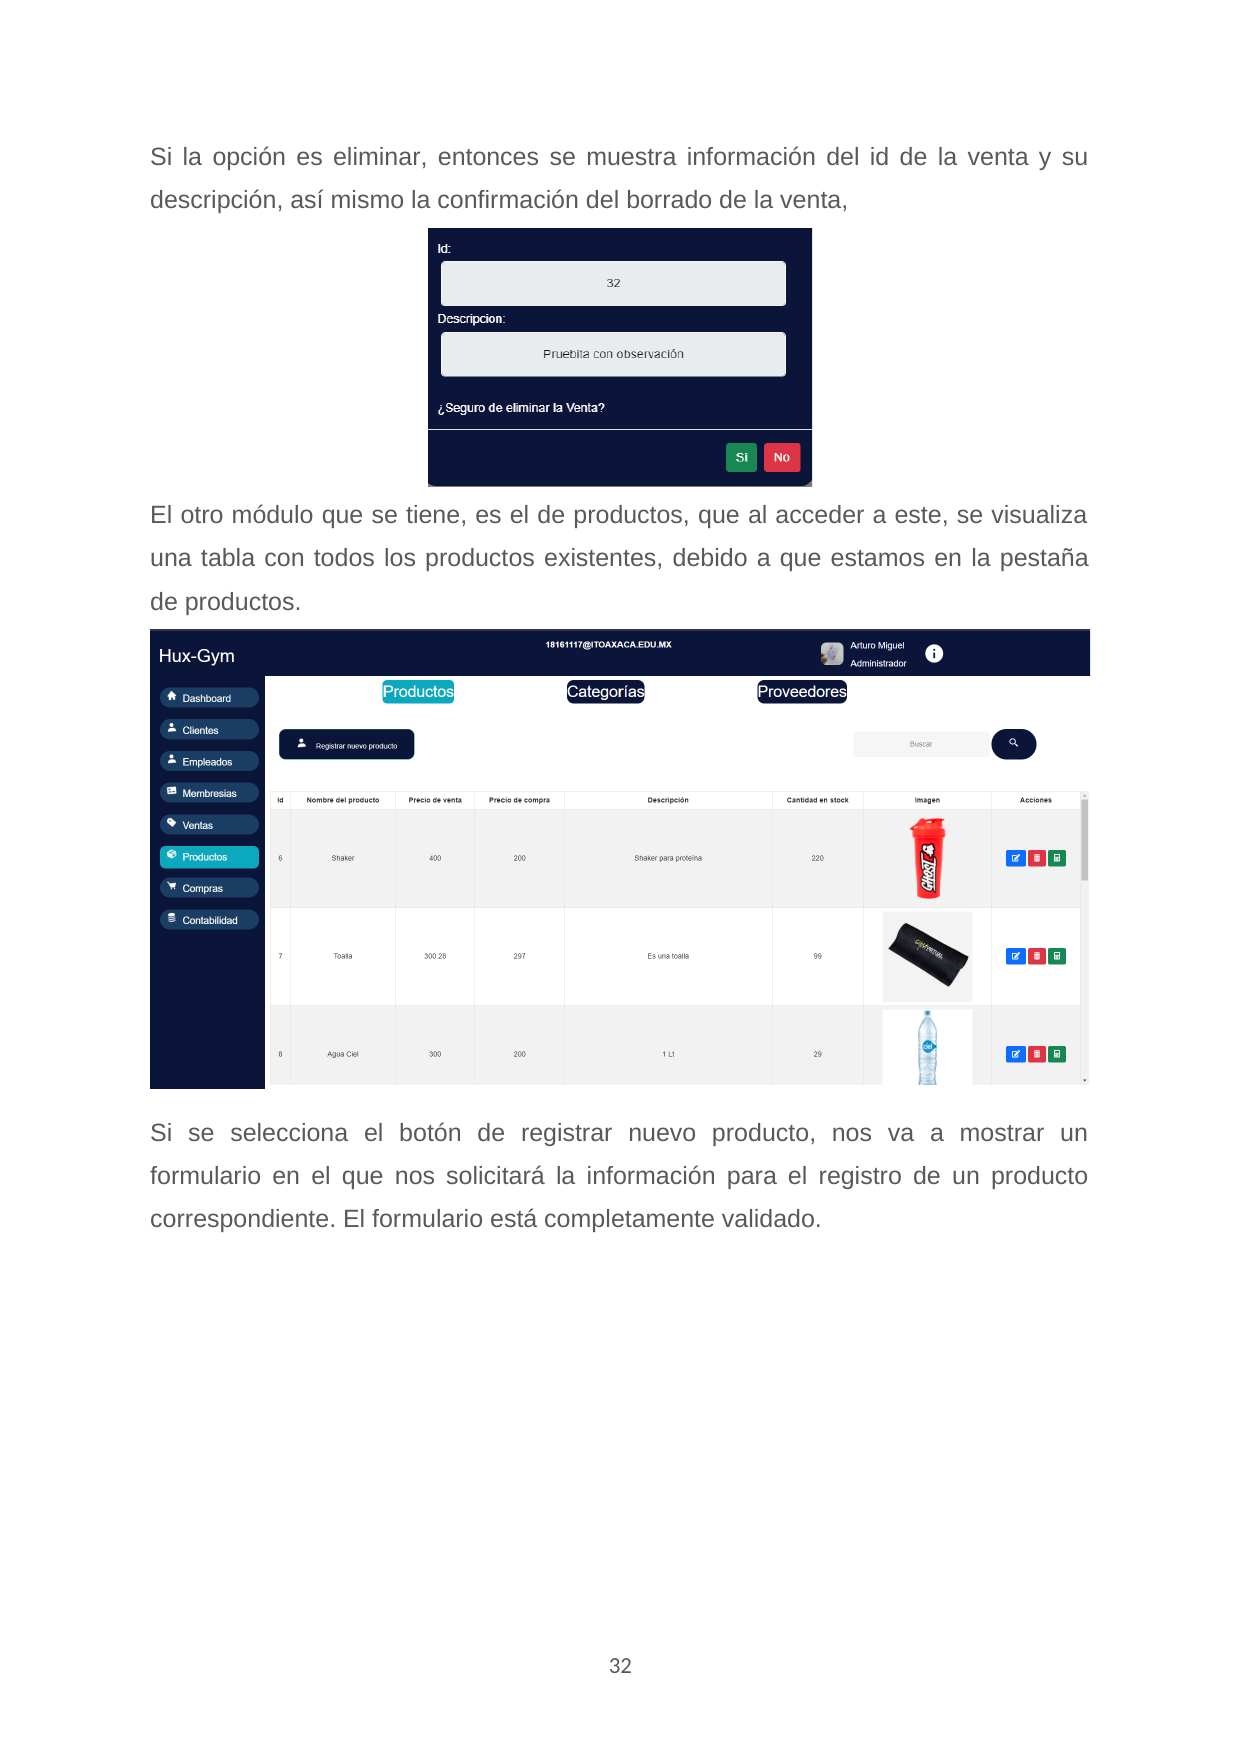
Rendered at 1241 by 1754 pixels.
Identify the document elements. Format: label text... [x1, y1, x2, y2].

text Si se selecciona el botón de registrar nuevo producto, nos va a mostrar un formulario en el que nos solicitará la información para el registro de un producto correspondiente. El formulario está completamente validado. [150, 1117, 1090, 1232]
picture [428, 228, 813, 487]
text Si la opción es eliminar, entonces se muestra información del id de la venta y su descripción, así mismo la confirmación del borrado de la venta, [150, 142, 1090, 214]
picture [150, 629, 1091, 1089]
text El otro módulo que se tiene, es el de productos, que al acceder a este, se visualiza una tabla con todos los productos existentes, debido a que estamos en la pestaña de productos. [150, 500, 1090, 615]
